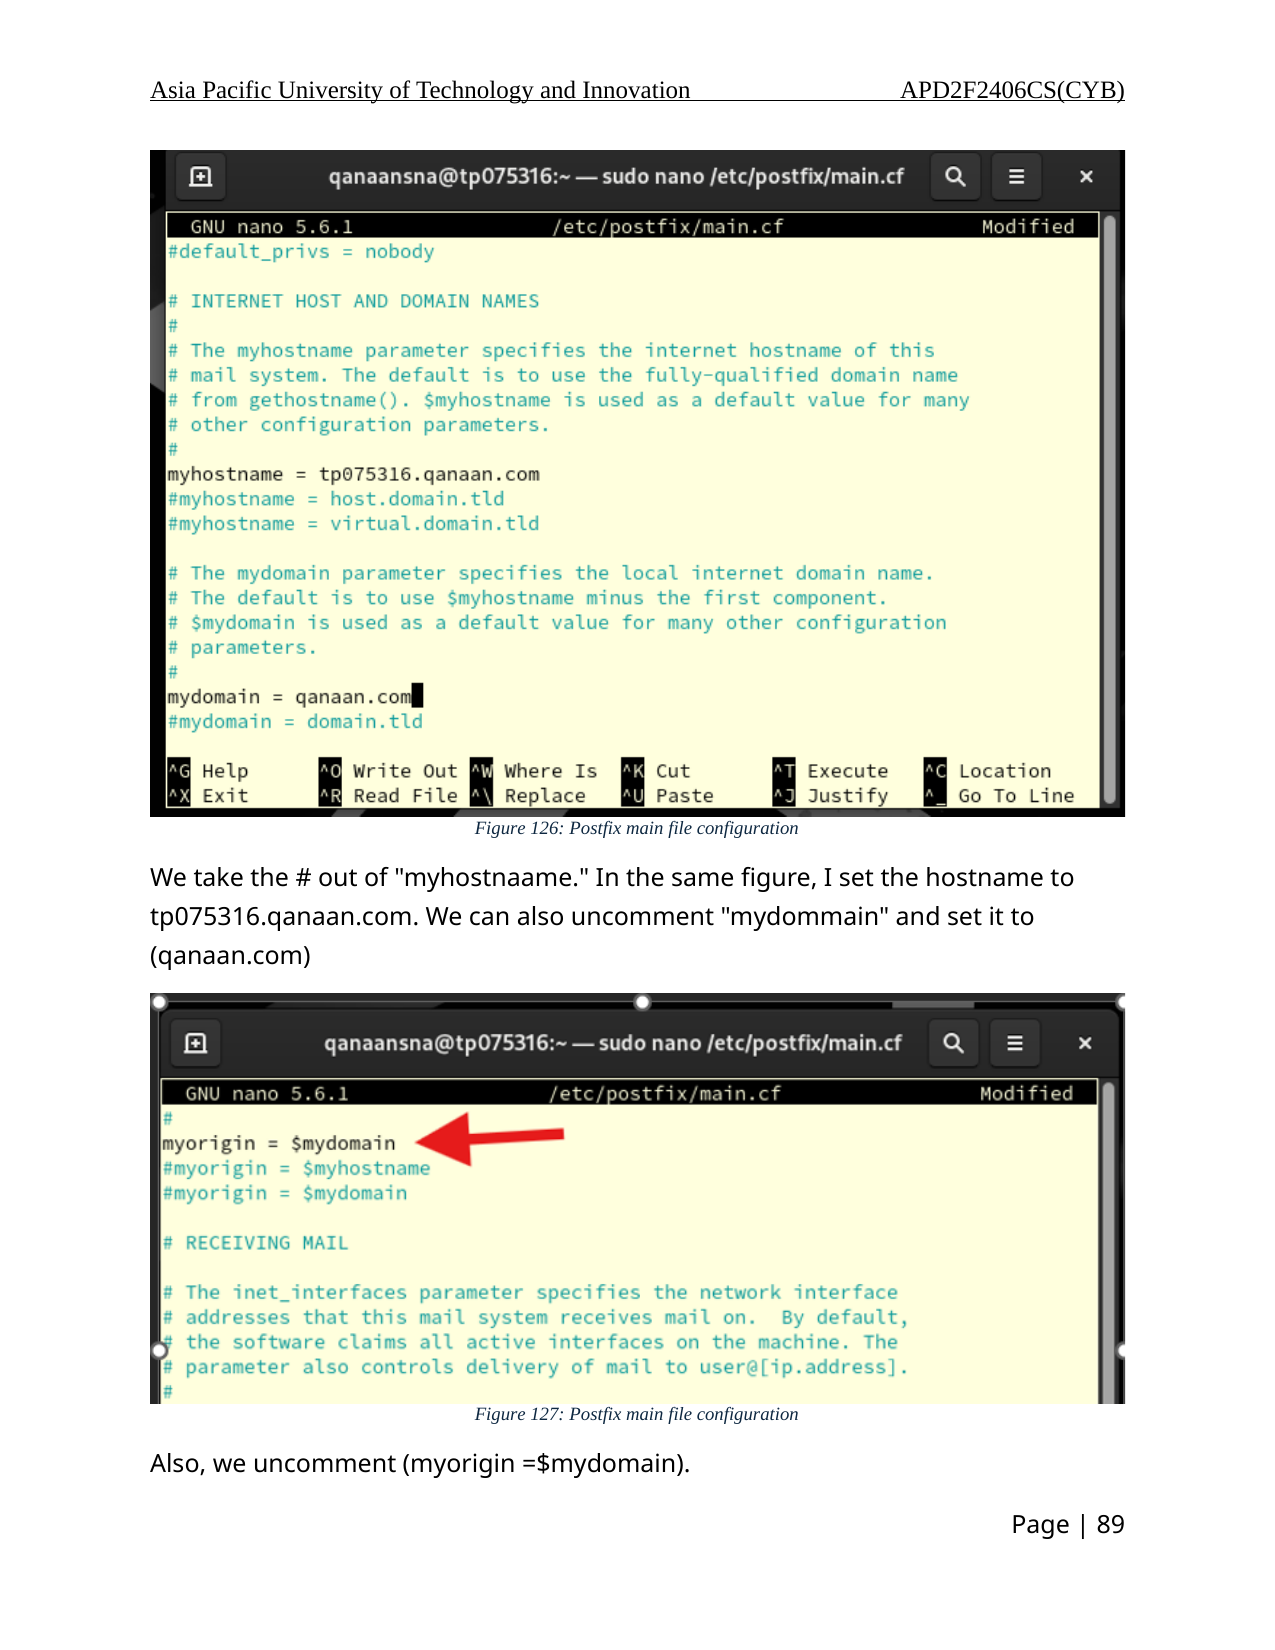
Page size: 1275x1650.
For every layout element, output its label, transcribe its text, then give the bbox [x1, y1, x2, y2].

picture [150, 150, 1125, 817]
picture [150, 993, 1125, 1404]
text Figure 127: Postfix main file configuration [150, 1404, 1125, 1425]
text Figure 126: Postfix main file configuration [150, 817, 1125, 838]
text Also, we uncomment (myorigin =$mydomain). [150, 1446, 1125, 1480]
text We take the # out of "myhostnaame." In the same figure, I set the hostname to tp075316.qanaan.com. We can also uncomment "mydommain" and set it to (qanaan.com) [150, 859, 1125, 972]
